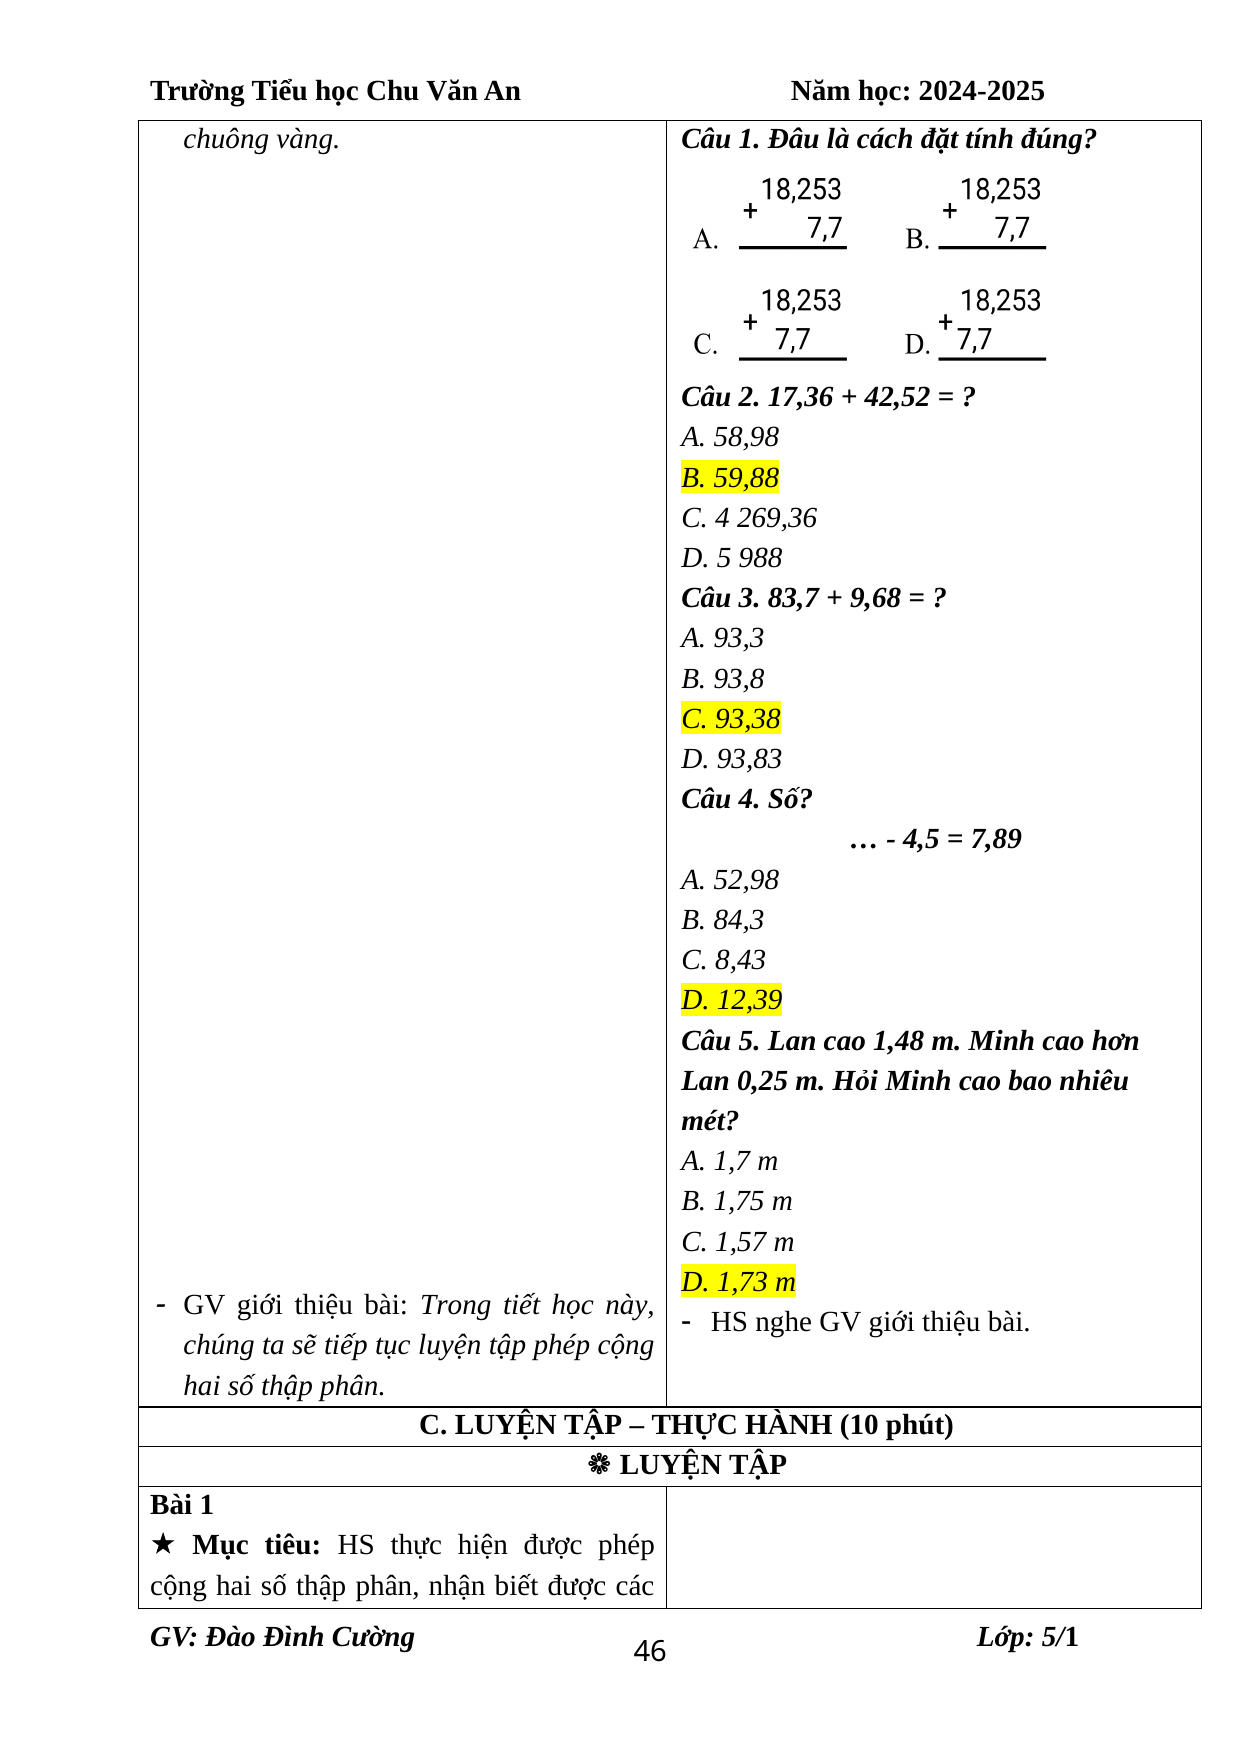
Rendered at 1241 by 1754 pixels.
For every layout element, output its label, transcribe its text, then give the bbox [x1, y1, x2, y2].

table_cell LUYỆN TẬP [139, 1447, 1201, 1486]
picture [681, 161, 1062, 374]
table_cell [139, 1487, 666, 1608]
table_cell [139, 121, 666, 1406]
table_cell C. LUYỆN TẬP – THỰC HÀNH (10 phút) [139, 1408, 1201, 1446]
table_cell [667, 1487, 1201, 1608]
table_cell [667, 121, 1201, 1406]
